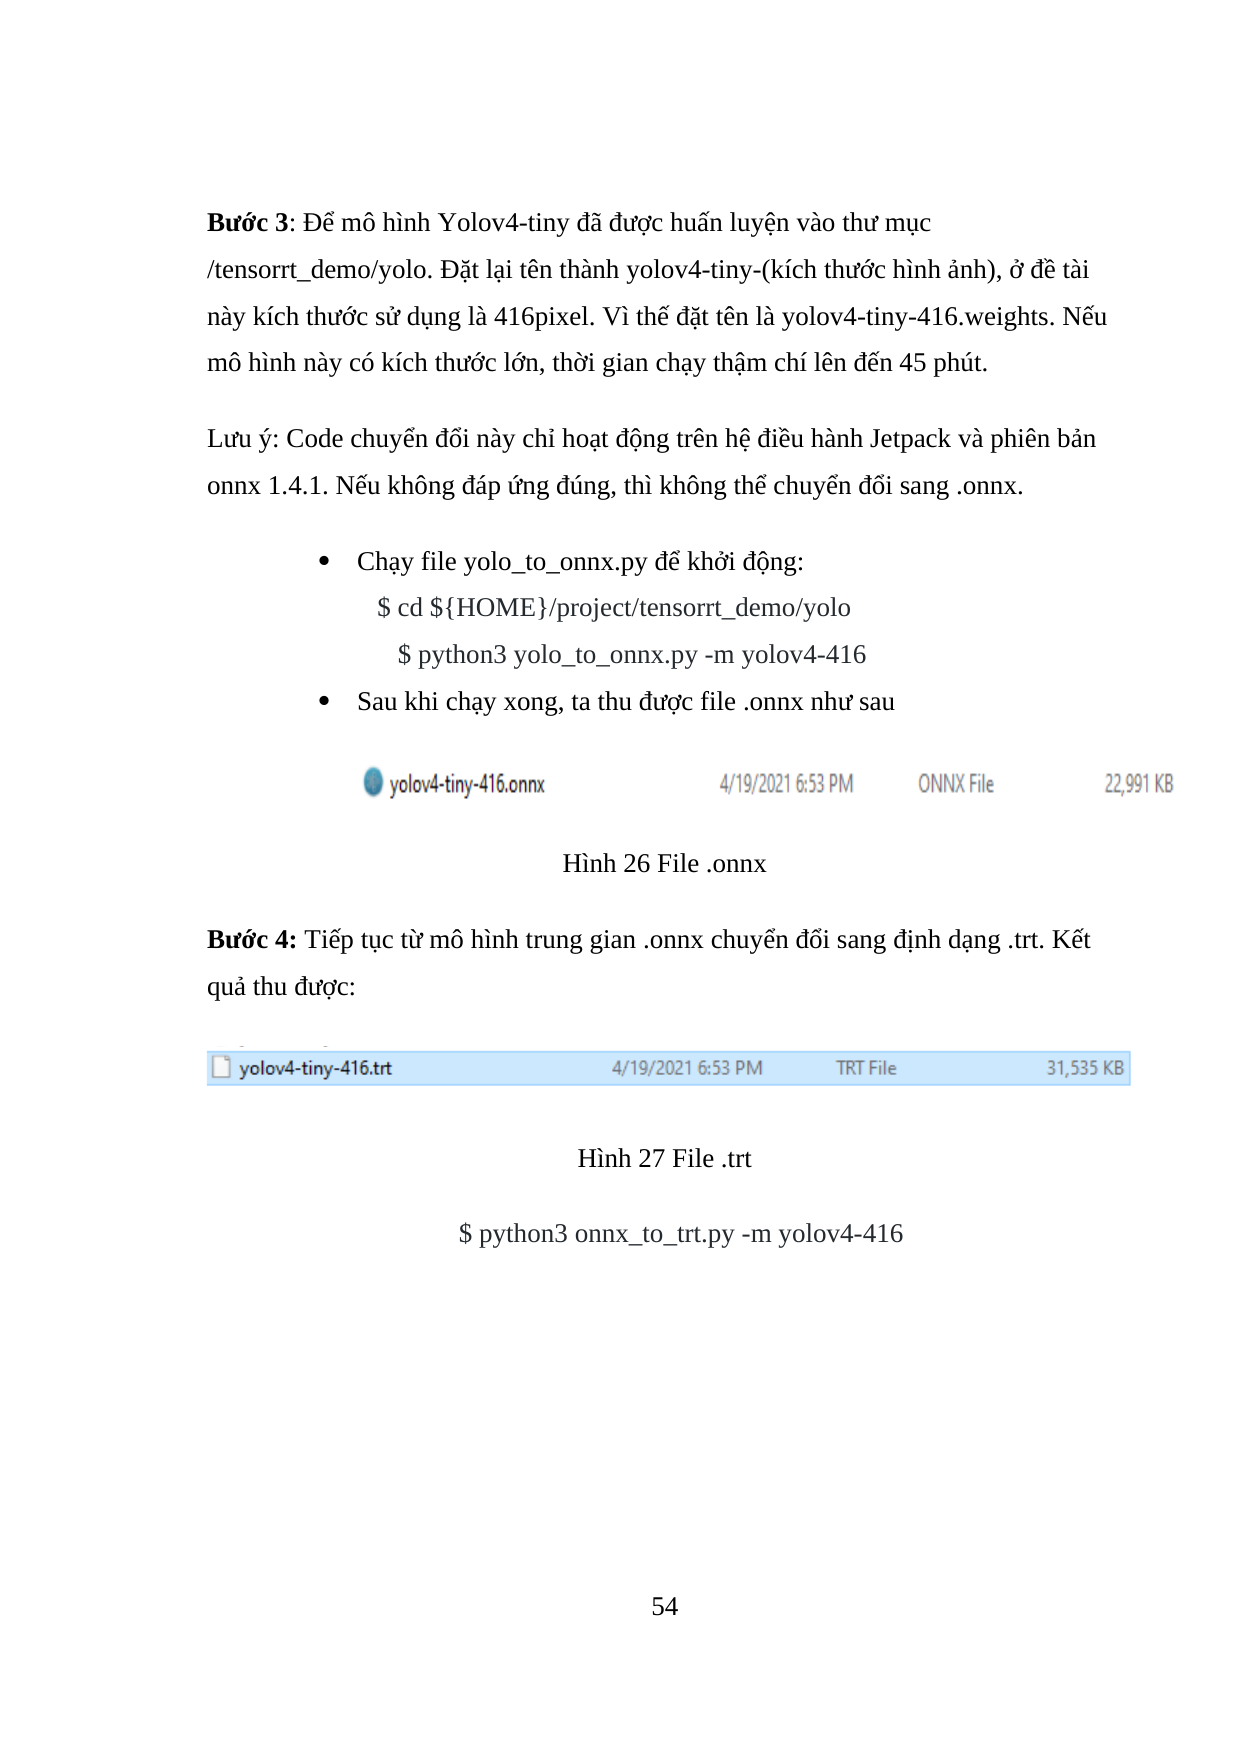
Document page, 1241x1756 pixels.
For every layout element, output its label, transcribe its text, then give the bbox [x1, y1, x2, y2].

text $ python3 onnx_to_trt.py -m yolov4-416 [405, 1218, 943, 1249]
text Lưu ý: Code chuyển đổi này chỉ hoạt động trên hệ điều hành Jetpack và phiên bản onnx 1.4.1. Nếu không đáp ứng đúng, thì không thể chuyển đổi sang .onnx. [207, 422, 1122, 500]
list Sau khi chạy xong, ta thu được file .onnx như sau [319, 685, 1122, 716]
list Chạy file yolo_to_onnx.py để khởi động: [319, 545, 1122, 576]
text $ cd ${HOME}/project/tensorrt_demo/yolo [357, 592, 943, 623]
text Bước 4: Tiếp tục từ mô hình trung gian .onnx chuyển đổi sang định dạng .trt. Kết quả thu được: [207, 923, 1122, 1001]
picture [356, 761, 1189, 803]
text Bước 3: Để mô hình Yolov4-tiny đã được huấn luyện vào thư mục /tensorrt_demo/yolo. Đặt lại tên thành yolov4-tiny-(kích thước hình ảnh), ở đề tài này kích thước sử dụng là 416pixel. Vì thế đặt tên là yolov4-tiny-416.weights. Nếu mô hình này có kích thước lớn, thời gian chạy thậm chí lên đến 45 phút. [207, 206, 1122, 377]
text $ python3 yolo_to_onnx.py -m yolov4-416 [207, 638, 1122, 669]
picture [206, 1046, 1148, 1097]
